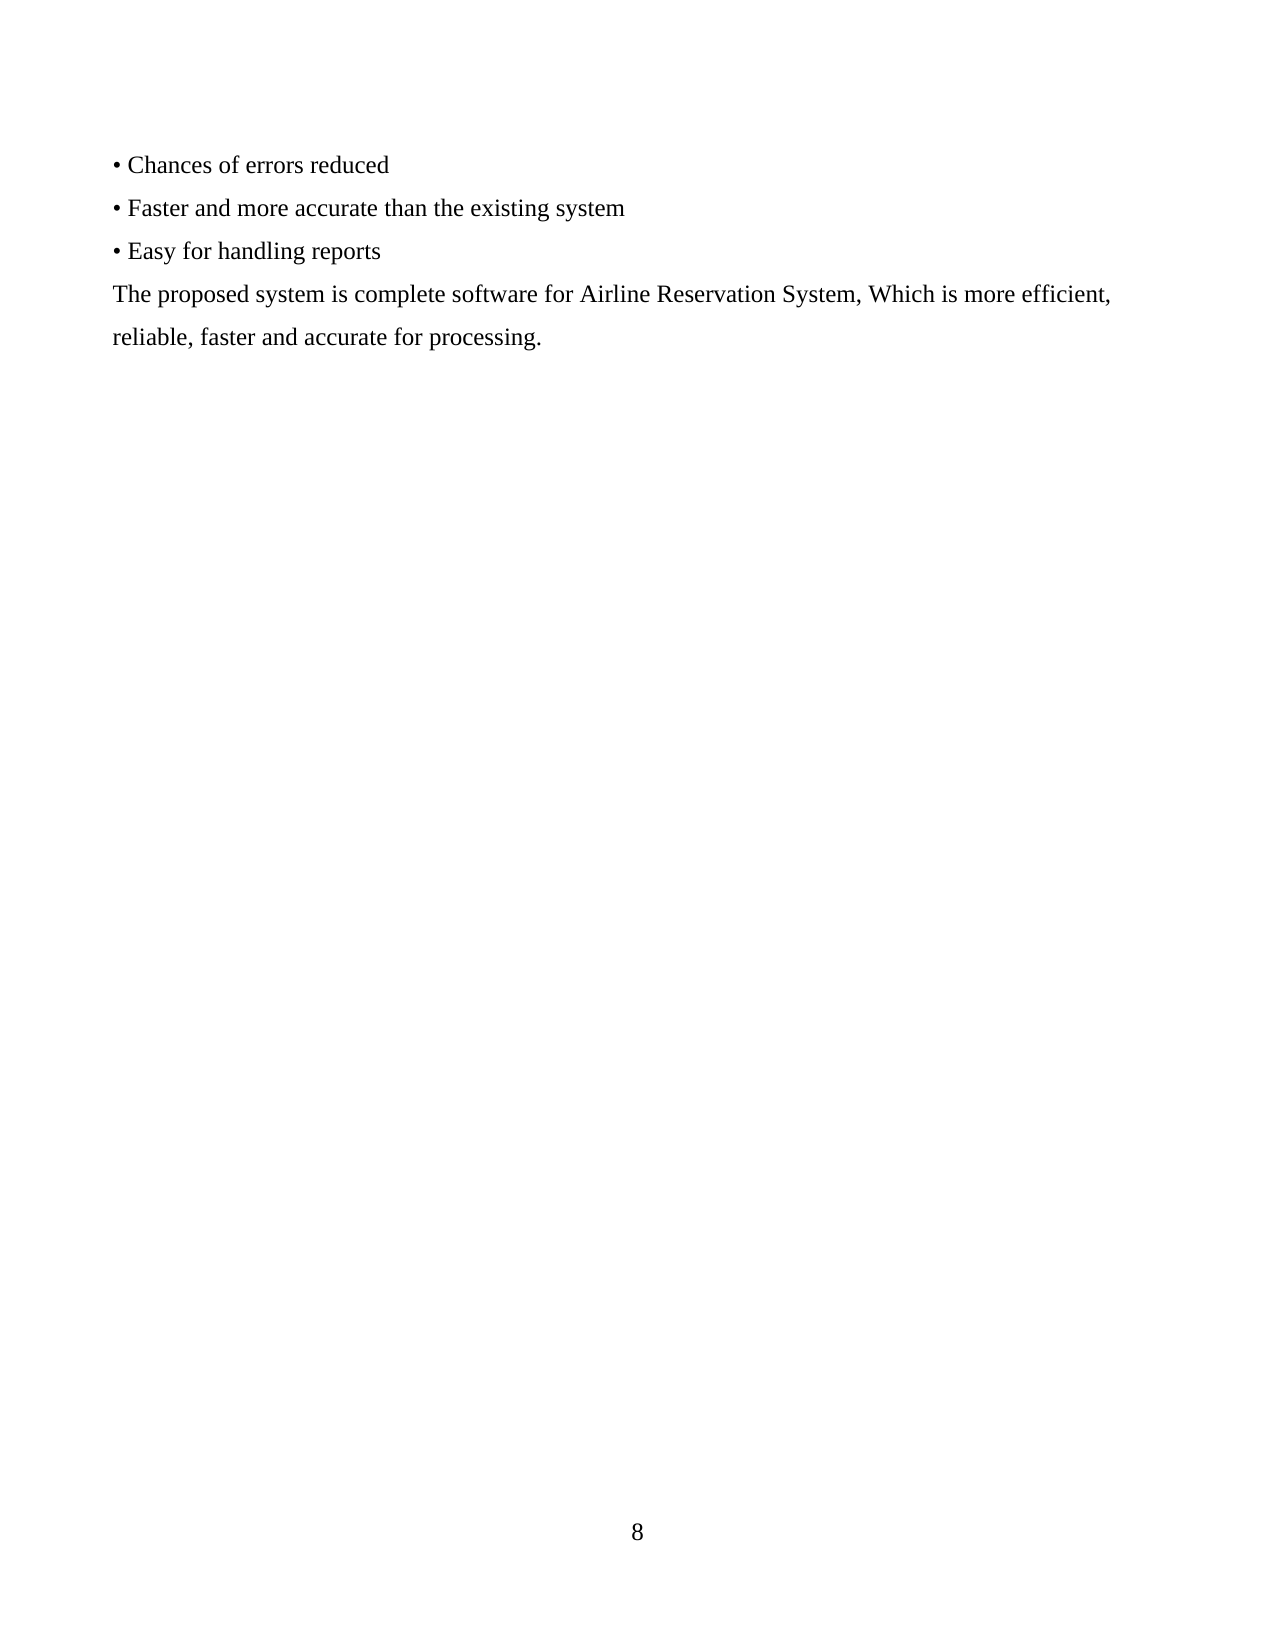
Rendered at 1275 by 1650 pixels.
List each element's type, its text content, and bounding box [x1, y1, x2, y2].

text • Faster and more accurate than the existing system [112, 193, 1162, 222]
text • Chances of errors reduced [112, 150, 1162, 179]
text The proposed system is complete software for Airline Reservation System, Which is more efficient, reliable, faster and accurate for processing. [112, 279, 1162, 351]
text • Easy for handling reports [112, 236, 1162, 265]
